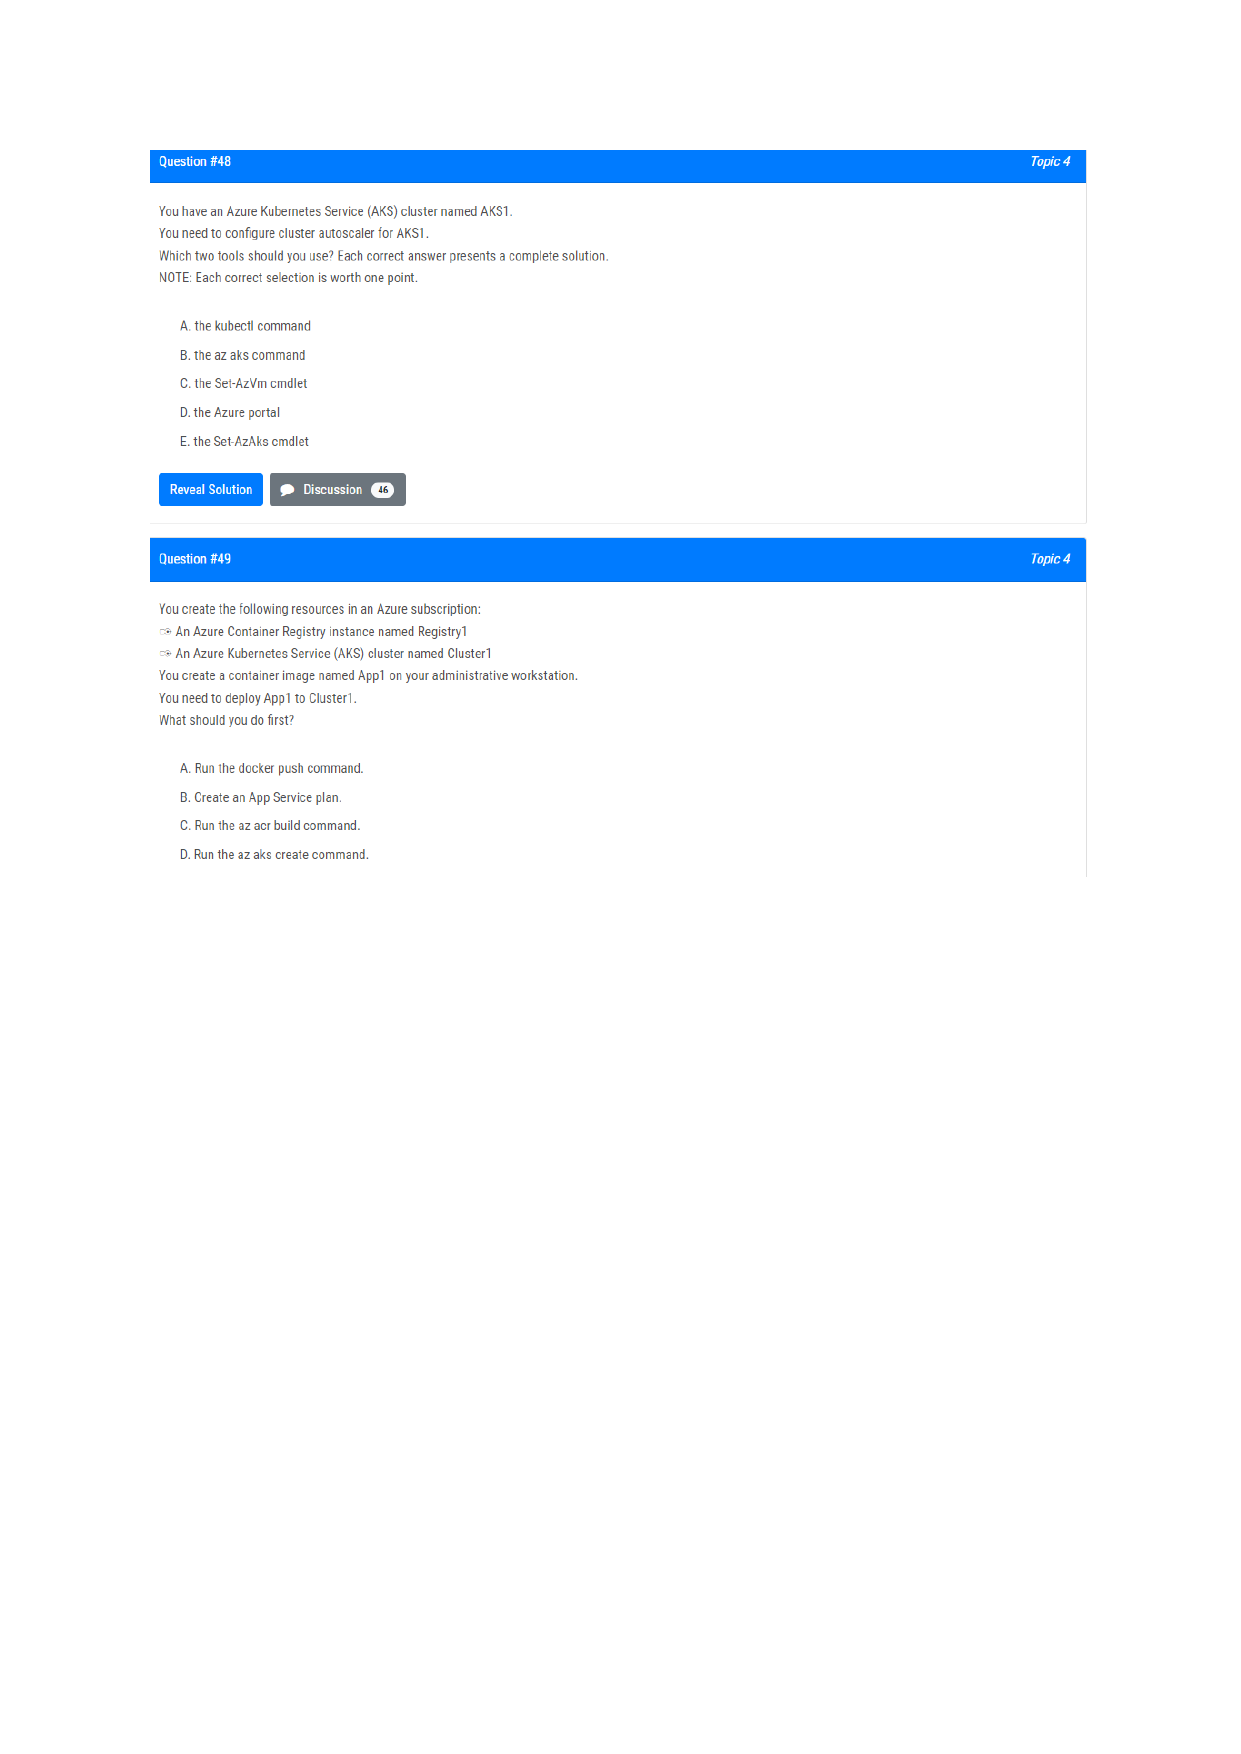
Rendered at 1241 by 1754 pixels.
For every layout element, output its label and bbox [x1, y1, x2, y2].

picture [150, 150, 1091, 877]
